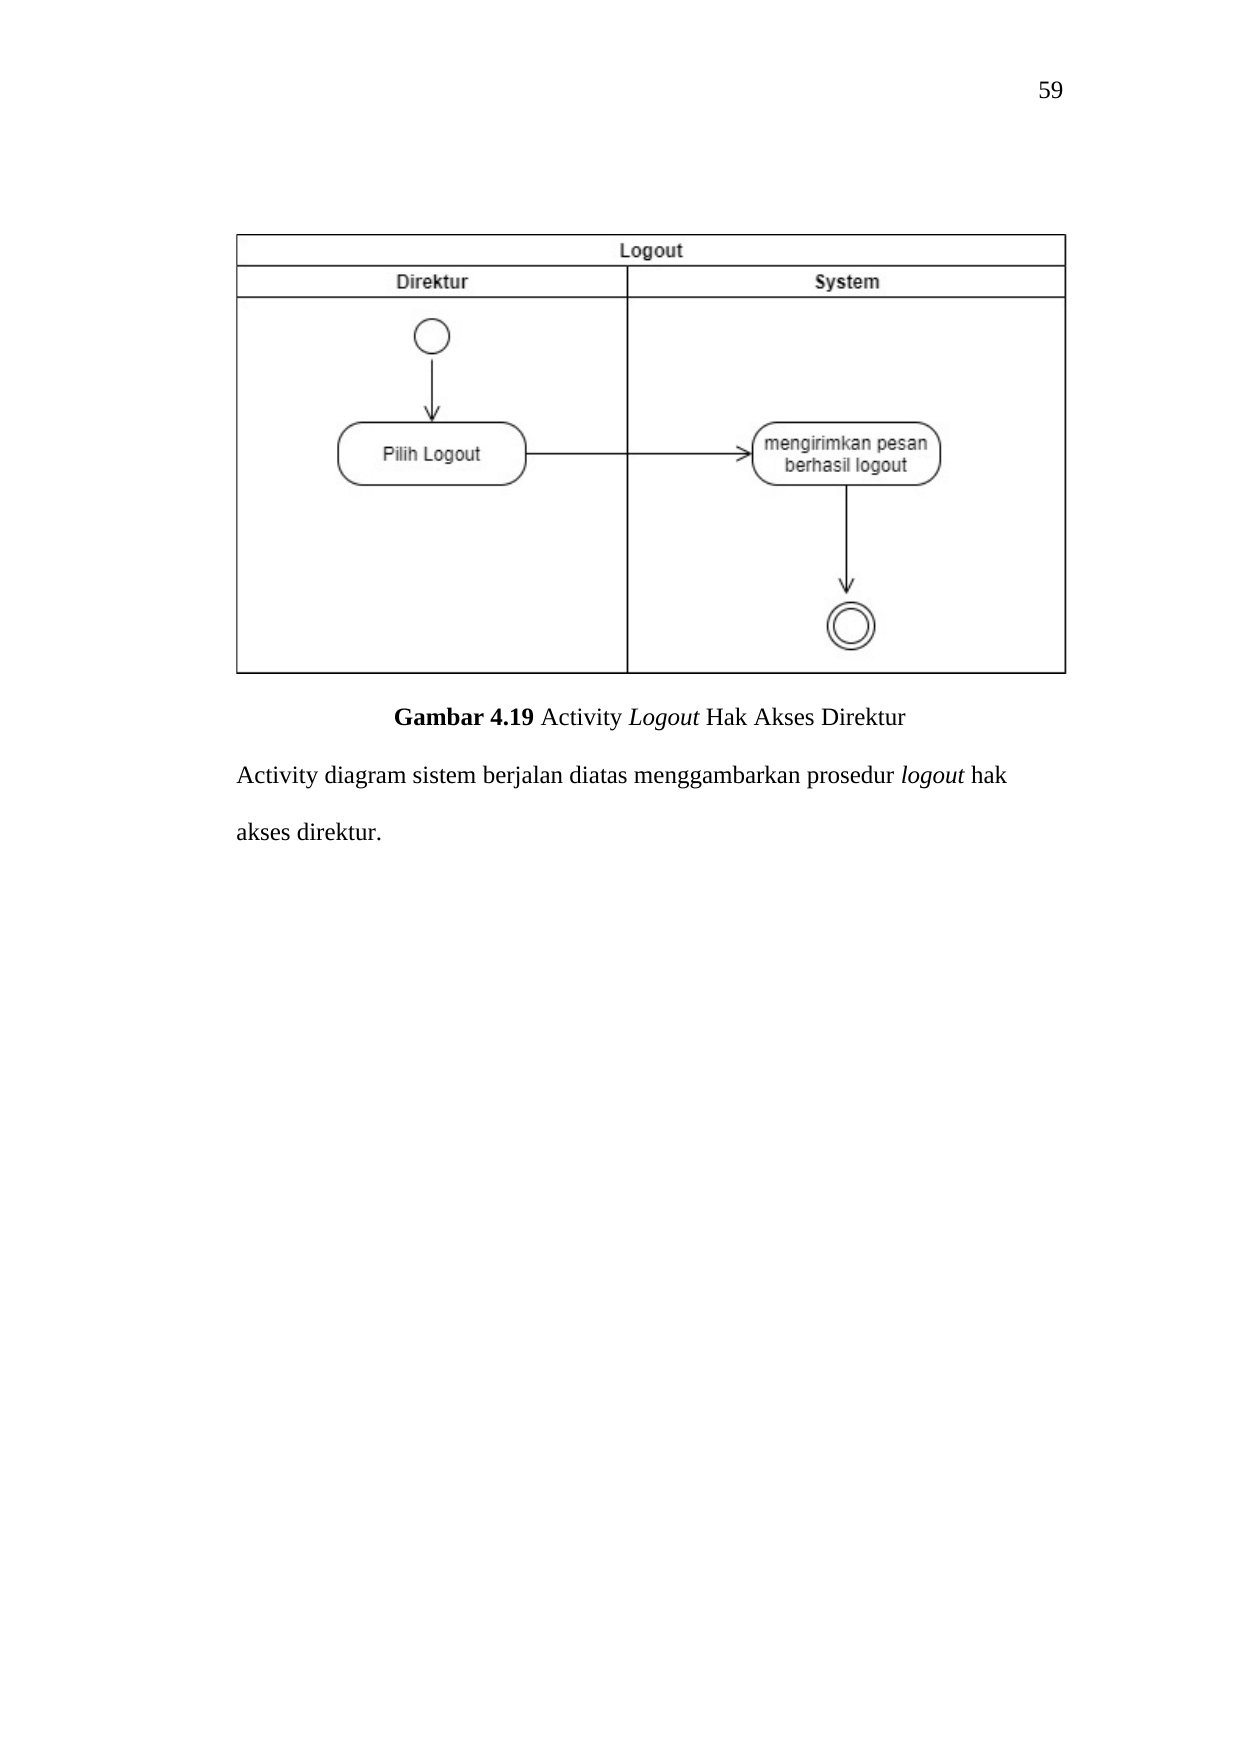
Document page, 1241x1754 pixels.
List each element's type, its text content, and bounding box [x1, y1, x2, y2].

text Gambar 4.19 Activity Logout Hak Akses Direktur [236, 702, 1063, 731]
picture [236, 234, 1068, 674]
text Activity diagram sistem berjalan diatas menggambarkan prosedur logout hak akses direktur. [236, 760, 1063, 846]
